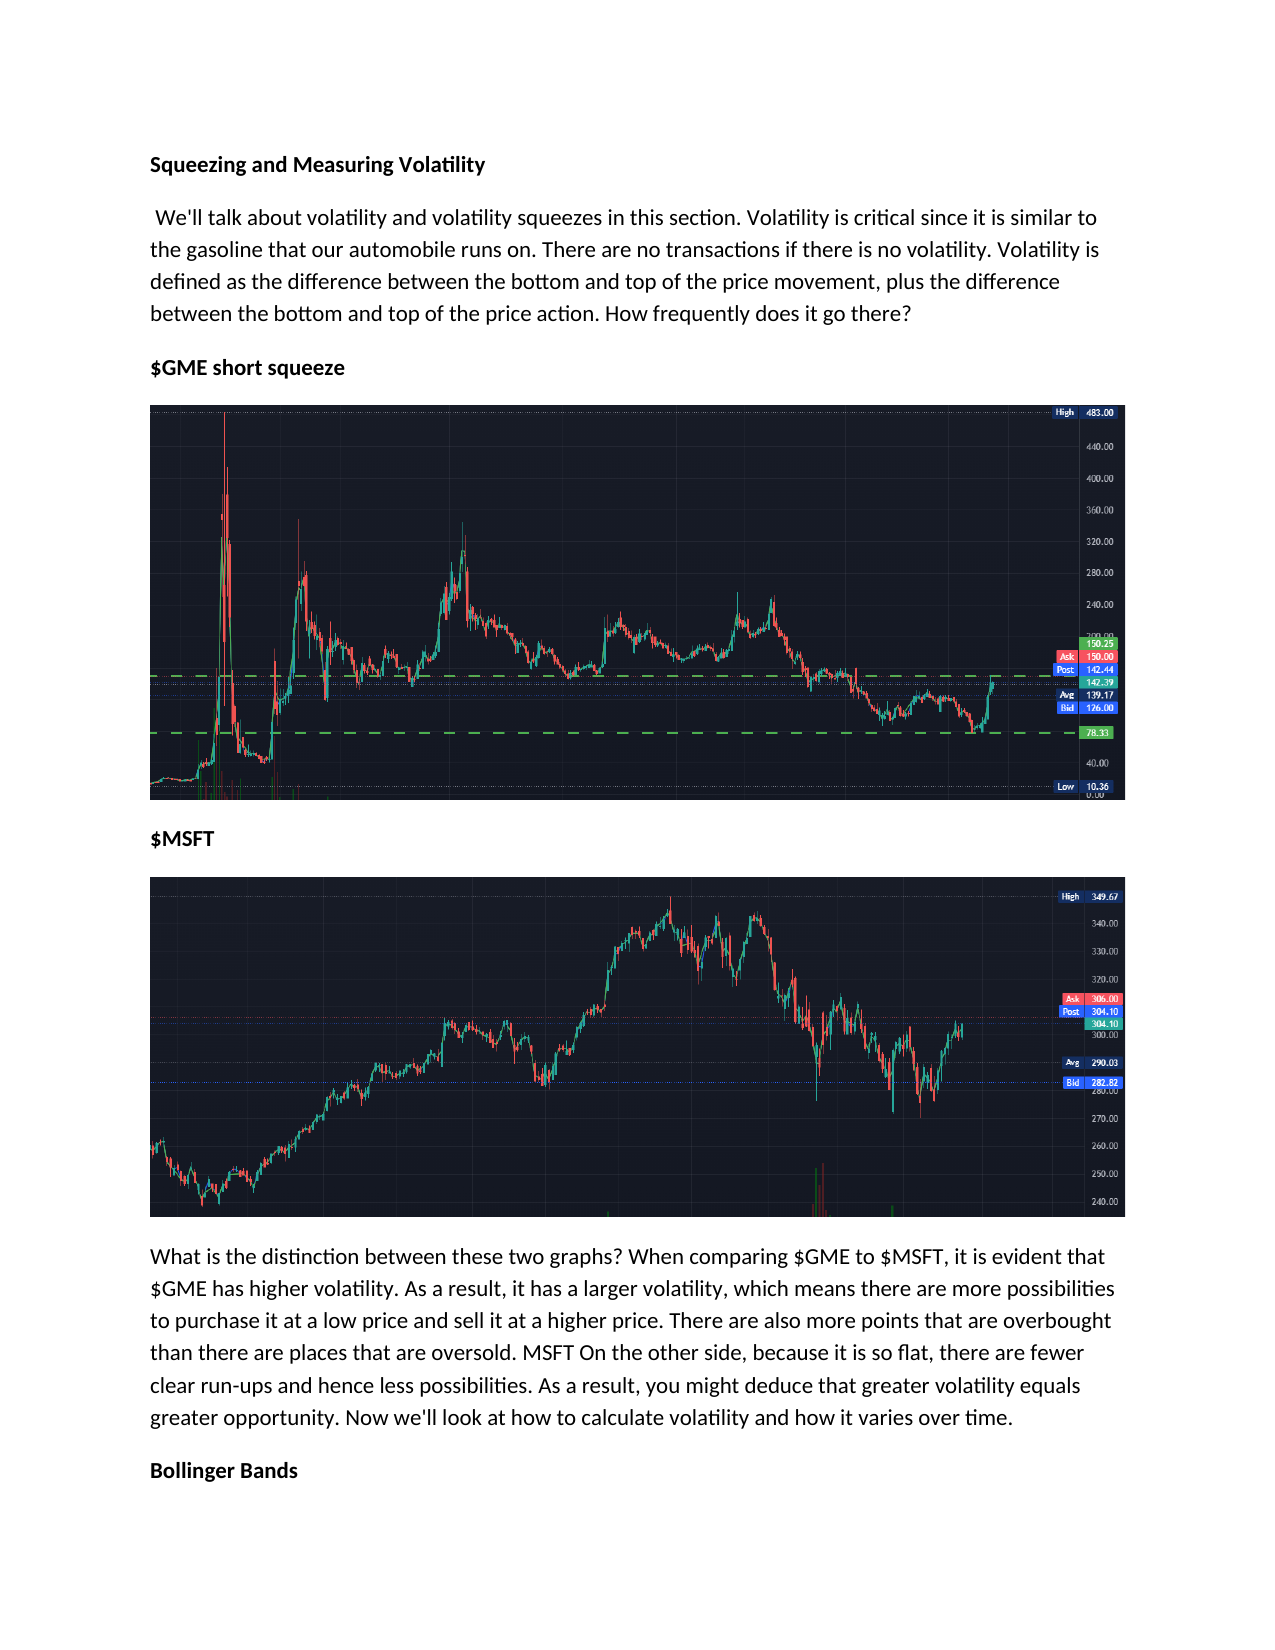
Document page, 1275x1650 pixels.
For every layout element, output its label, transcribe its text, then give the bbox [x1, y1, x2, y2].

text $GME short squeeze [150, 353, 1125, 381]
text Bollinger Bands [150, 1456, 1125, 1484]
text What is the distinction between these two graphs? When comparing $GME to $MSFT, it is evident that $GME has higher volatility. As a result, it has a larger volatility, which means there are more possibilities to purchase it at a low price and sell it at a higher price. There are also more points that are overbought than there are places that are oversold. MSFT On the other side, because it is so flat, there are fewer clear run-ups and hence less possibilities. As a result, you might deduce that greater volatility equals greater opportunity. Now we'll look at how to calculate volatility and how it varies over time. [150, 1242, 1125, 1431]
text We'll talk about volatility and volatility squeezes in this section. Volatility is critical since it is similar to the gasoline that our automobile runs on. There are no transactions if there is no volatility. Volatility is defined as the difference between the bottom and top of the price movement, plus the difference between the bottom and top of the price action. How frequently does it go there? [150, 203, 1125, 328]
text Squeezing and Measuring Volatility [150, 150, 1125, 178]
picture [150, 405, 1125, 800]
text $MSFT [150, 824, 1125, 852]
picture [150, 877, 1125, 1217]
